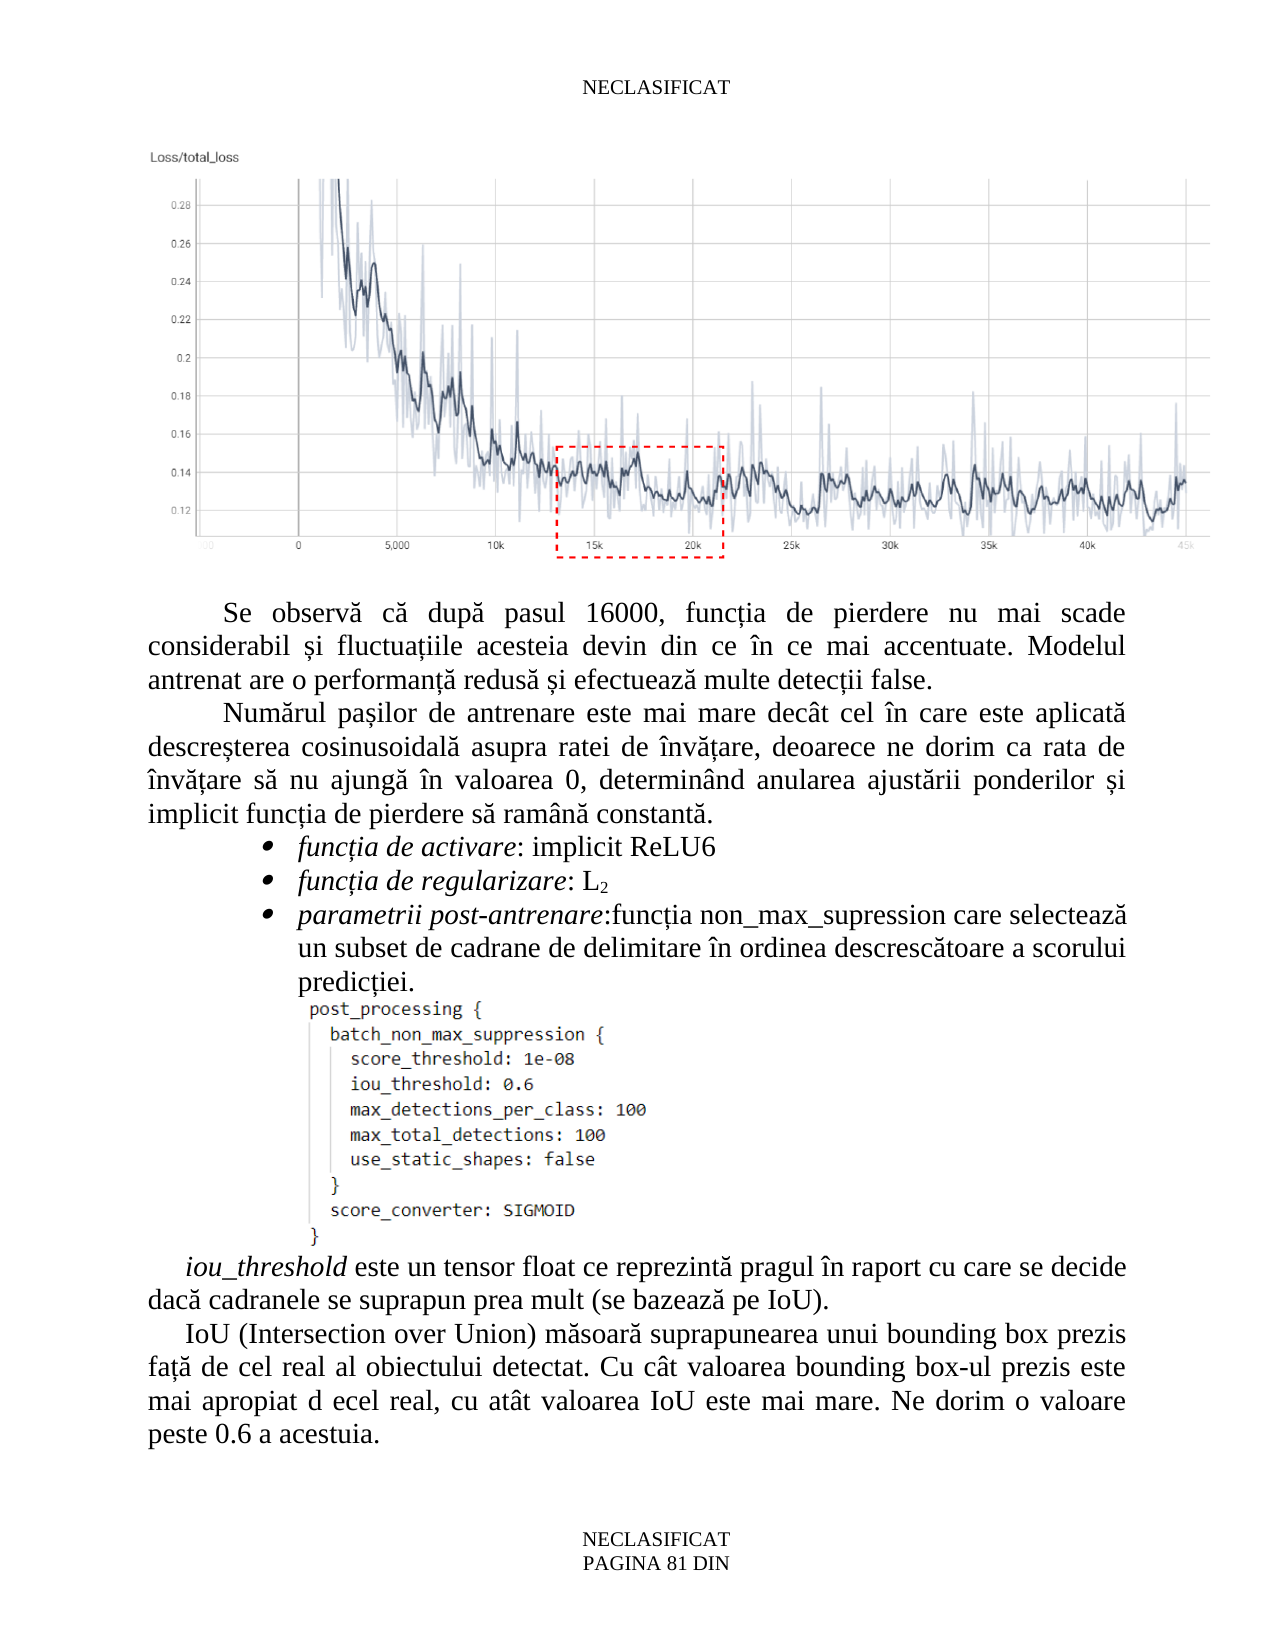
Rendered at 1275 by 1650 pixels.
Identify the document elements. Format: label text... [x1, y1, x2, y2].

list funcția de regularizare: L2 [260, 863, 1127, 897]
list parametrii post-antrenare:funcția non_max_supression care selectează un subset de cadrane de delimitare în ordinea descrescătoare a scorului predicției. [260, 897, 1127, 998]
text Numărul pașilor de antrenare este mai mare decât cel în care este aplicată descreșterea cosinusoidală asupra ratei de învățare, deoarece ne dorim ca rata de învățare să nu ajungă în valoarea 0, determinând anularea ajustării ponderilor și implicit funcția de pierdere să ramână constantă. [148, 695, 1127, 829]
text iou_threshold este un tensor float ce reprezintă pragul în raport cu care se decide dacă cadranele se suprapun prea mult (se bazează pe IoU). [148, 1249, 1127, 1316]
picture [297, 997, 664, 1249]
list funcția de activare: implicit ReLU6 [260, 829, 1127, 863]
text IoU (Intersection over Union) măsoară suprapunearea unui bounding box prezis față de cel real al obiectului detectat. Cu cât valoarea bounding box-ul prezis este mai apropiat d ecel real, cu atât valoarea IoU este mai mare. Ne dorim o valoare peste 0.6 a acestuia. [148, 1316, 1127, 1450]
picture [147, 147, 1211, 562]
text Se observă că după pasul 16000, funcția de pierdere nu mai scade considerabil și fluctuațiile acesteia devin din ce în ce mai accentuate. Modelul antrenat are o performanță redusă și efectuează multe detecții false. [148, 595, 1127, 695]
